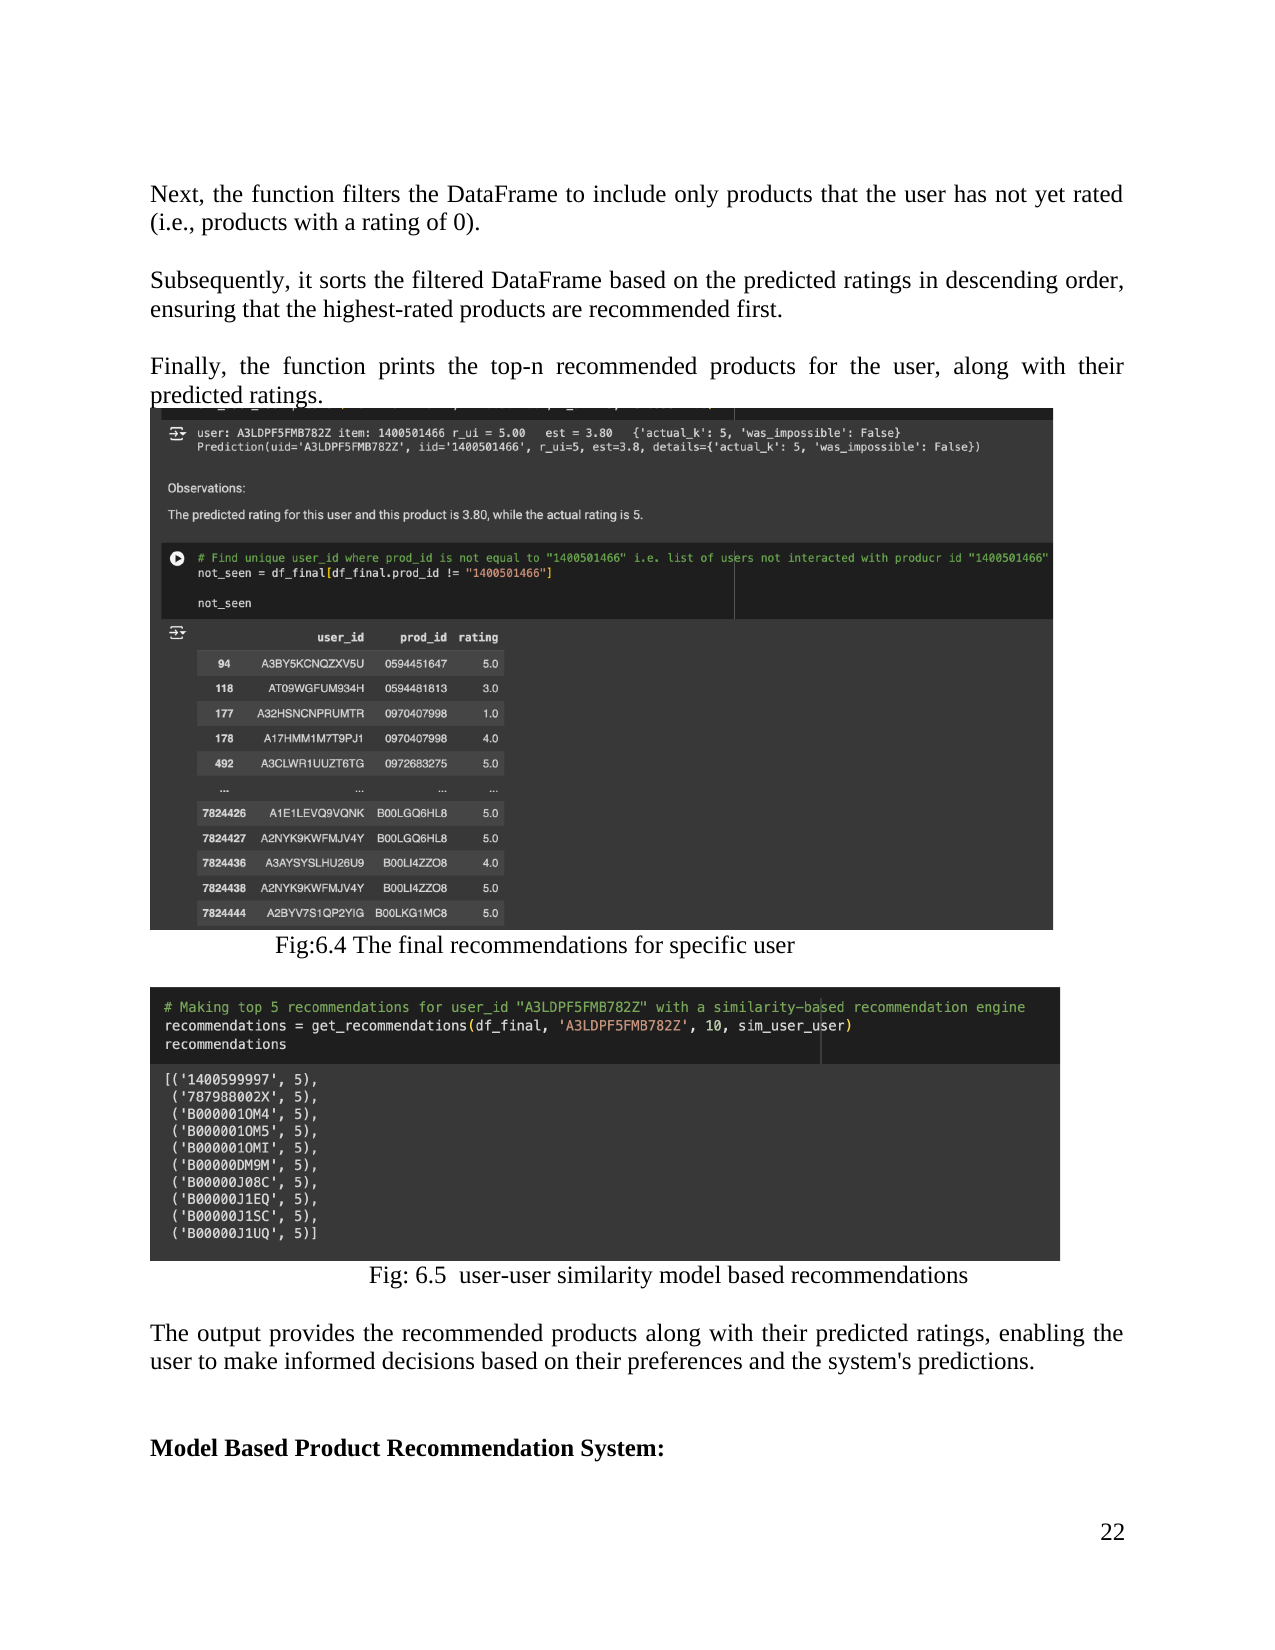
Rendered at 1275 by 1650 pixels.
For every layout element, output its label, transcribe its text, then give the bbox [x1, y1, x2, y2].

picture [150, 987, 1061, 1261]
text Next, the function filters the DataFrame to include only products that the user has not yet rated (i.e., products with a rating of 0). [150, 179, 1125, 236]
text Fig: 6.5 user-user similarity model based recommendations [150, 1260, 1125, 1289]
text Model Based Product Recommendation System: [150, 1433, 1125, 1461]
text Finally, the function prints the top-n recommended products for the user, along with their predicted ratings. [150, 351, 1125, 409]
text Subsequently, it sorts the filtered DataFrame based on the predicted ratings in descending order, ensuring that the highest-rated products are recommended first. [150, 265, 1125, 322]
text Fig:6.4 The final recommendations for specific user [150, 930, 1125, 959]
text The output provides the recommended products along with their predicted ratings, enabling the user to make informed decisions based on their preferences and the system's predictions. [150, 1318, 1125, 1375]
picture [150, 408, 1054, 930]
